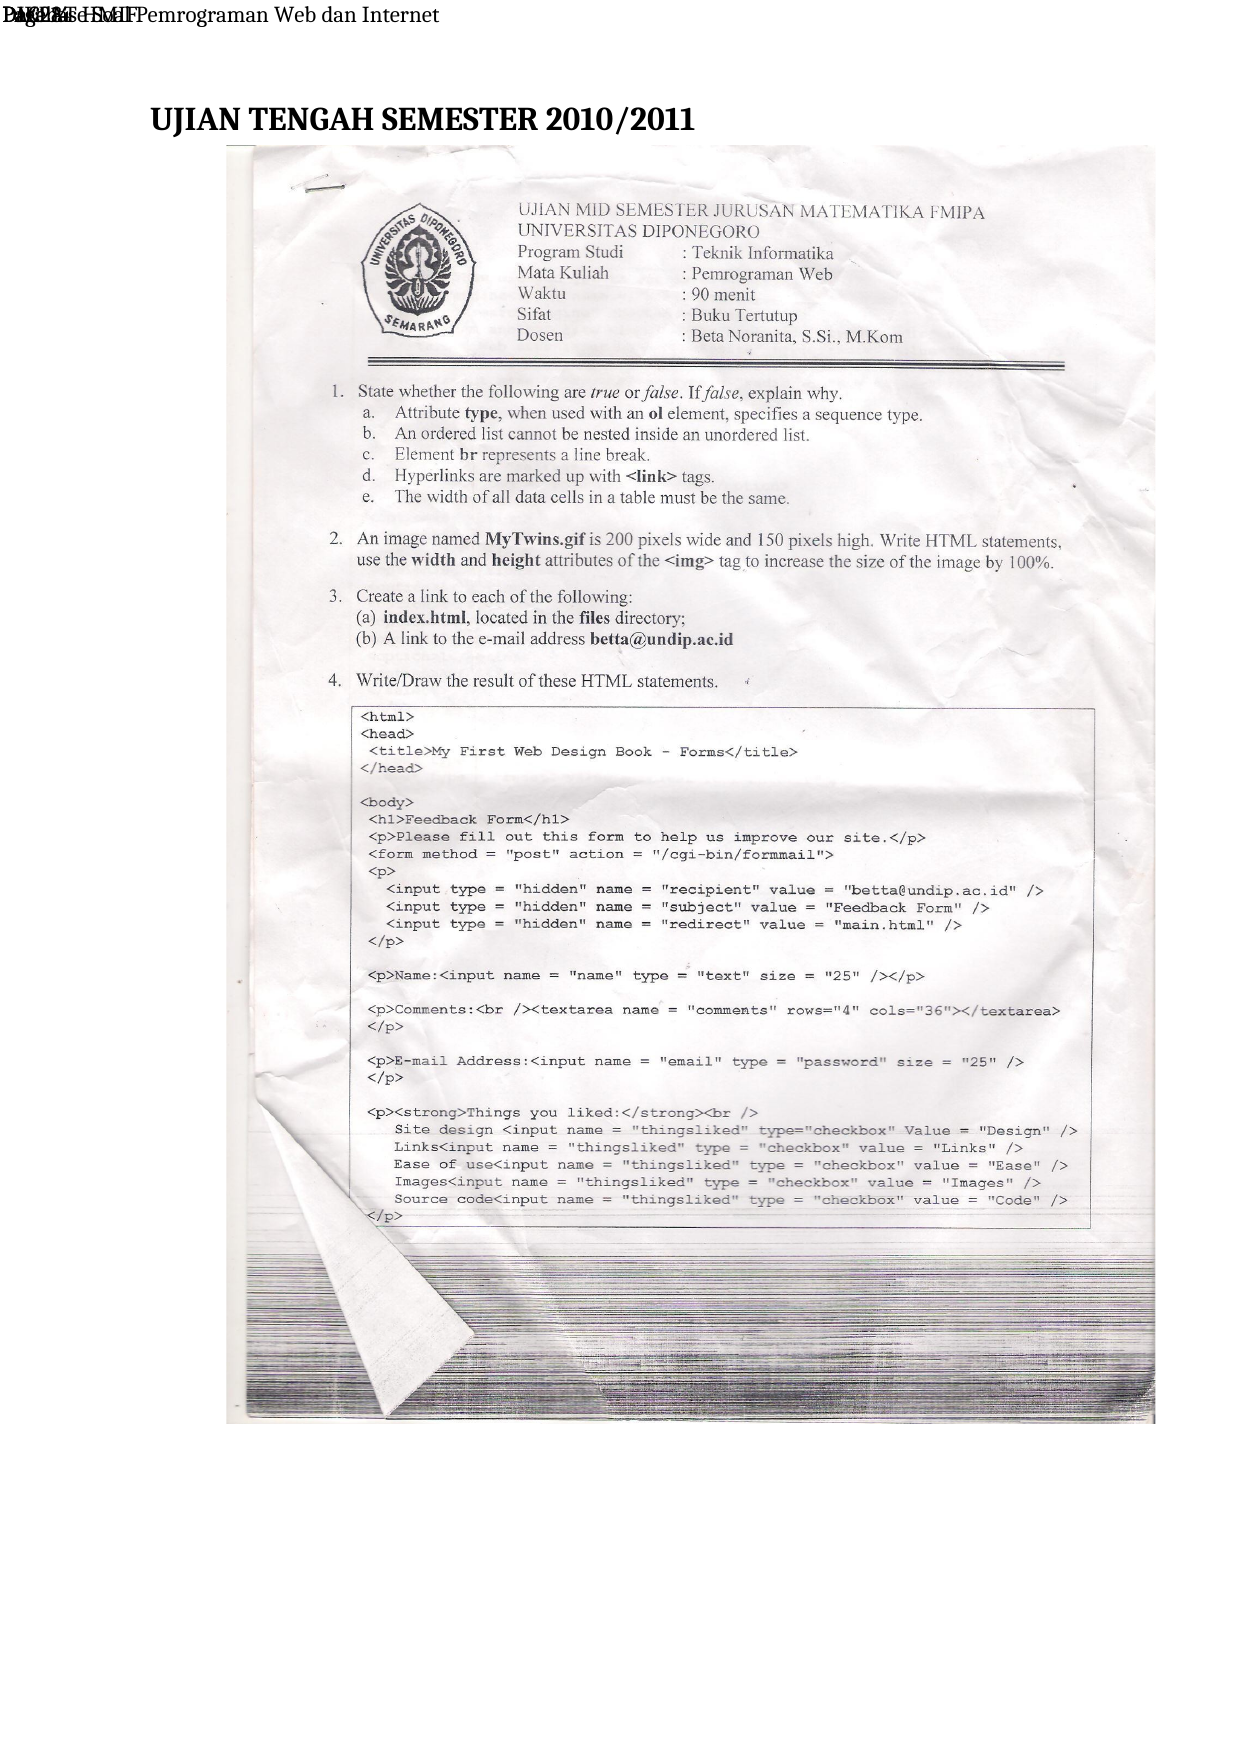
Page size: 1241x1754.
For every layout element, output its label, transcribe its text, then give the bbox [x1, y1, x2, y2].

picture [226, 145, 1156, 1424]
text UJIAN TENGAH SEMESTER 2010/2011 [150, 100, 1178, 138]
